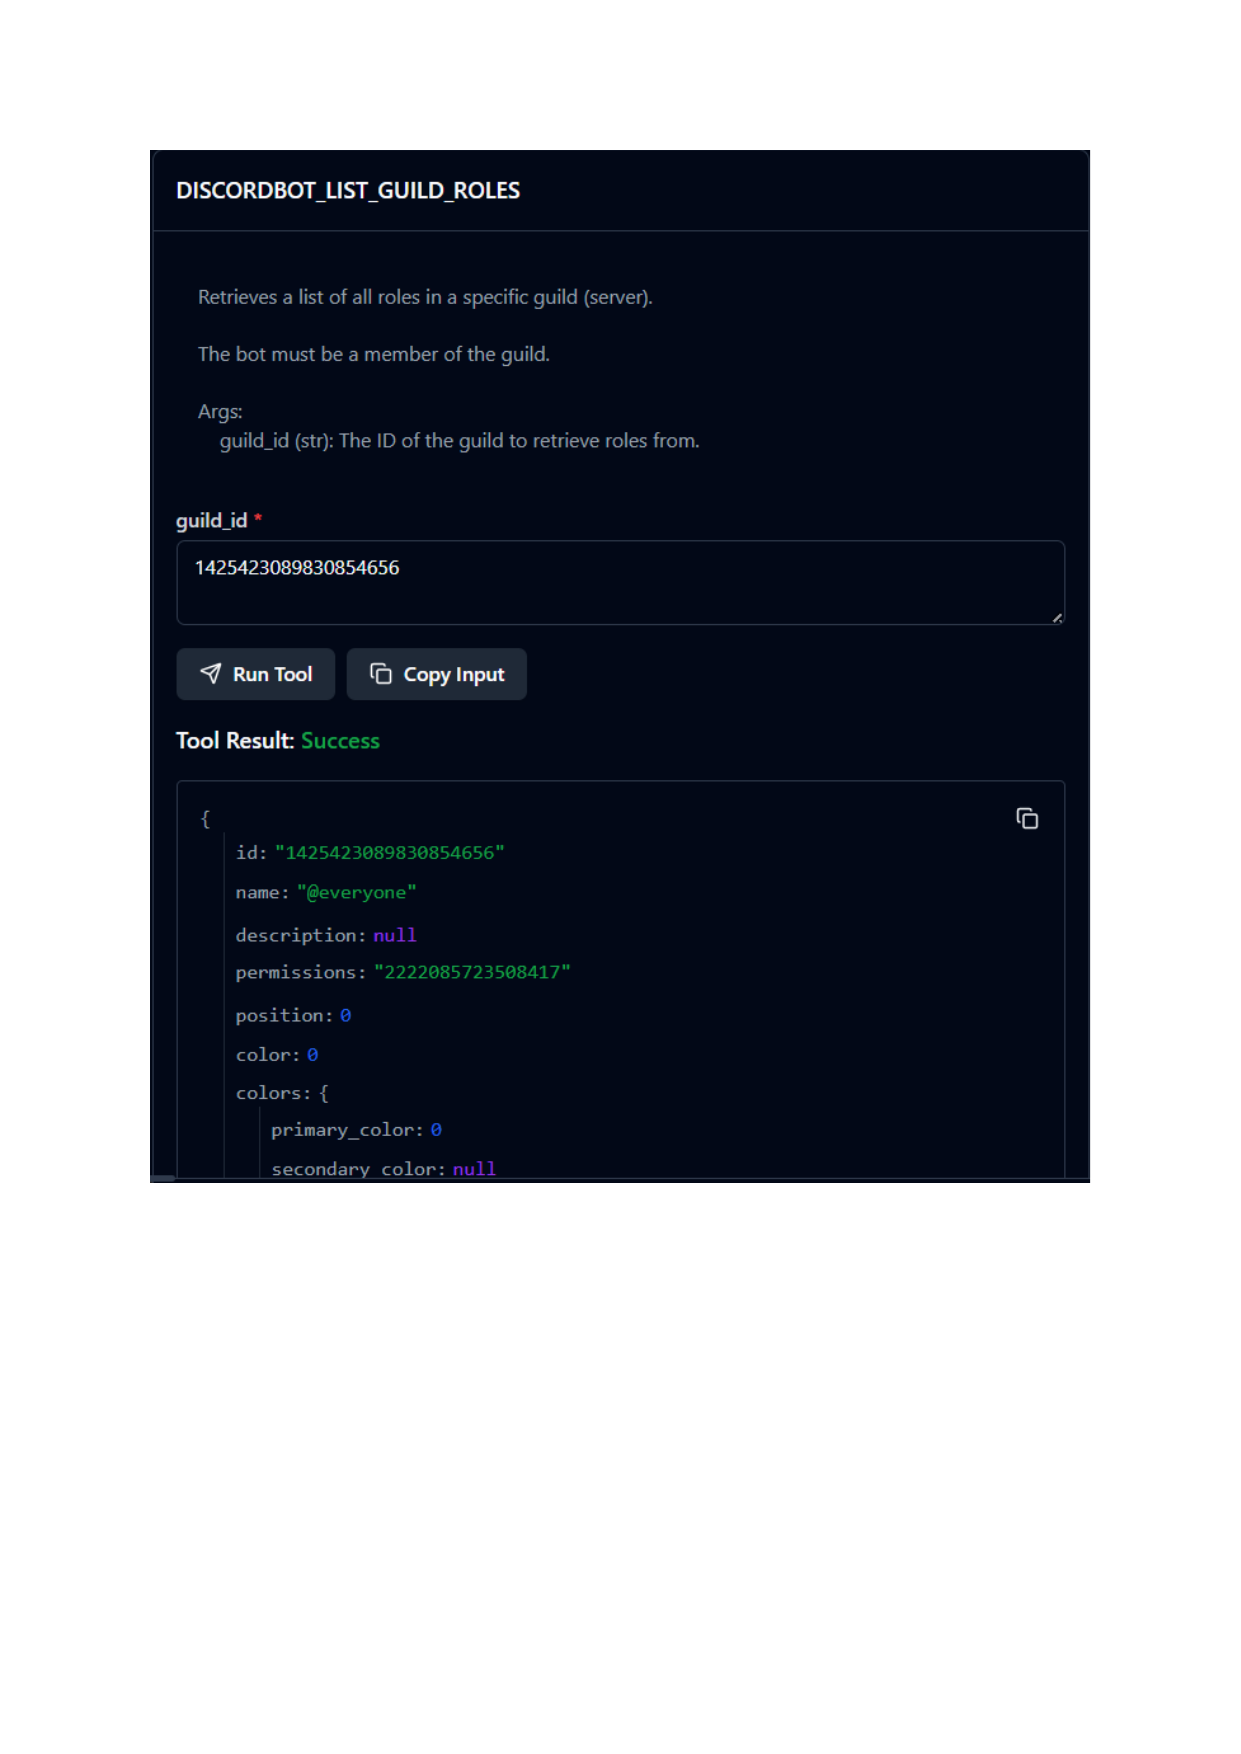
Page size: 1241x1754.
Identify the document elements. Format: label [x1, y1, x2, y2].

picture [150, 150, 1091, 1183]
